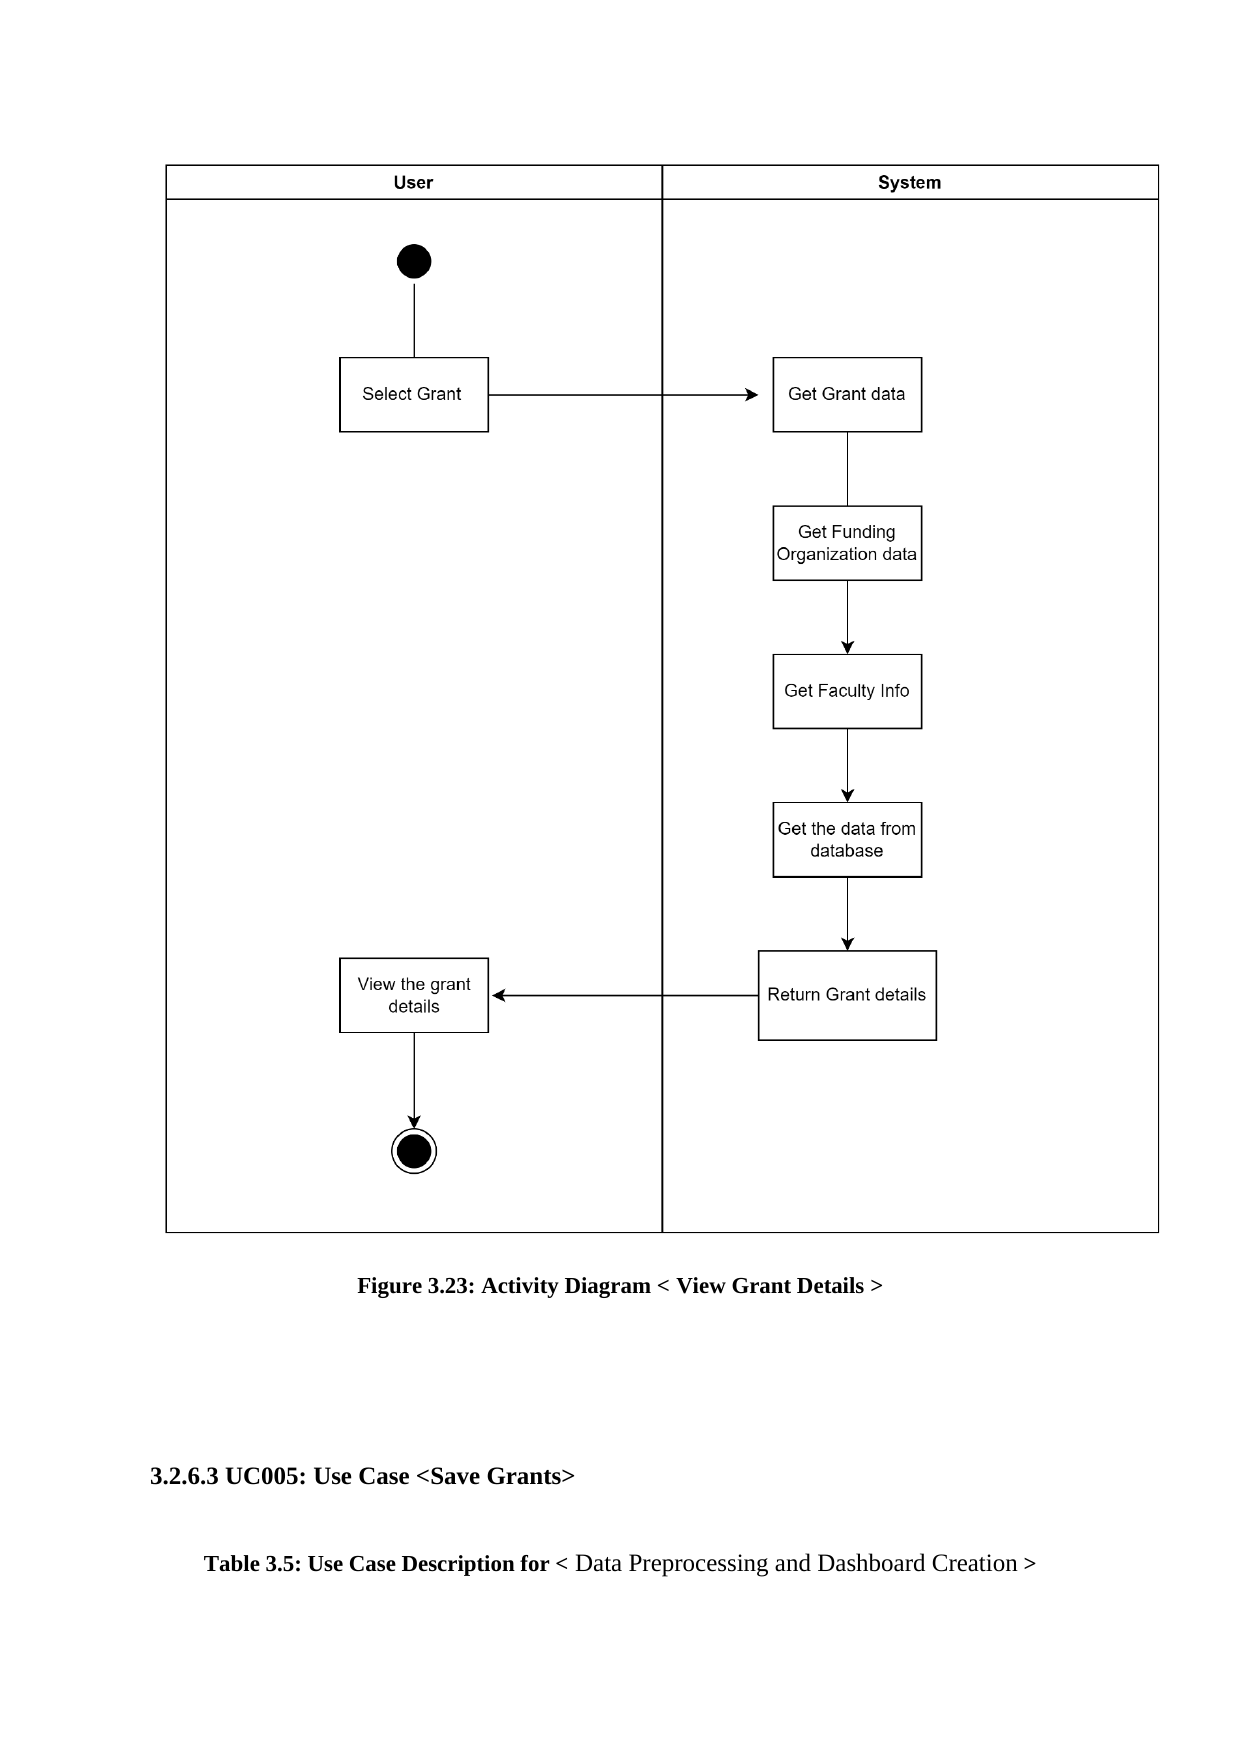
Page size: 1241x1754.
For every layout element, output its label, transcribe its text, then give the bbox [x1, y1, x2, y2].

text Table 3.5: Use Case Description for < Data Preprocessing and Dashboard Creation > [150, 1548, 1090, 1576]
list UC005: Use Case <Save Grants> [150, 1461, 1090, 1490]
text Figure 3.23: Activity Diagram < View Grant Details > [150, 1273, 1090, 1299]
picture [150, 150, 1174, 1248]
